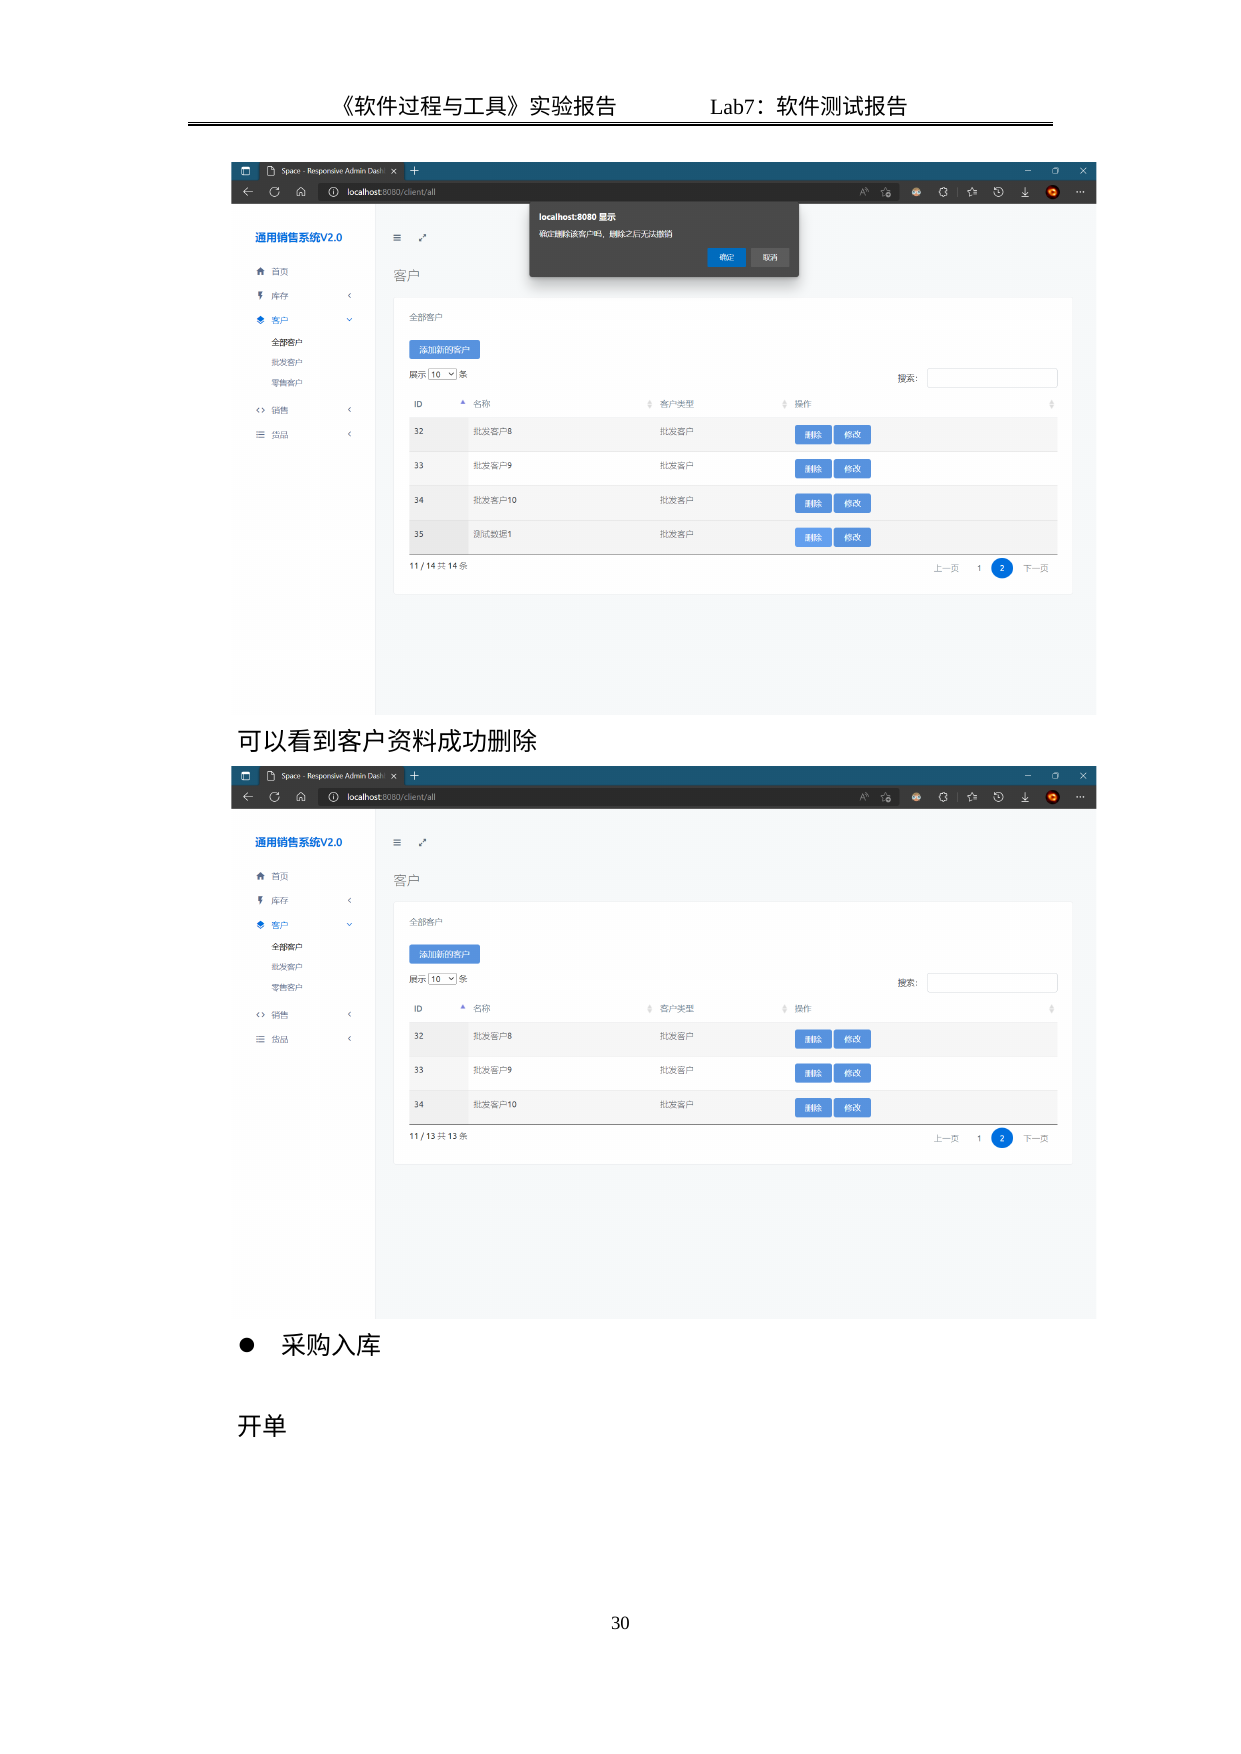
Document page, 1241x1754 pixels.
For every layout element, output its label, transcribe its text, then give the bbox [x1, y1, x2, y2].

list 采购入库 [237, 1325, 1053, 1361]
picture [231, 766, 1097, 1319]
picture [231, 162, 1097, 715]
text 开单 [187, 1406, 1053, 1443]
text 可以看到客户资料成功删除 [187, 721, 1053, 757]
